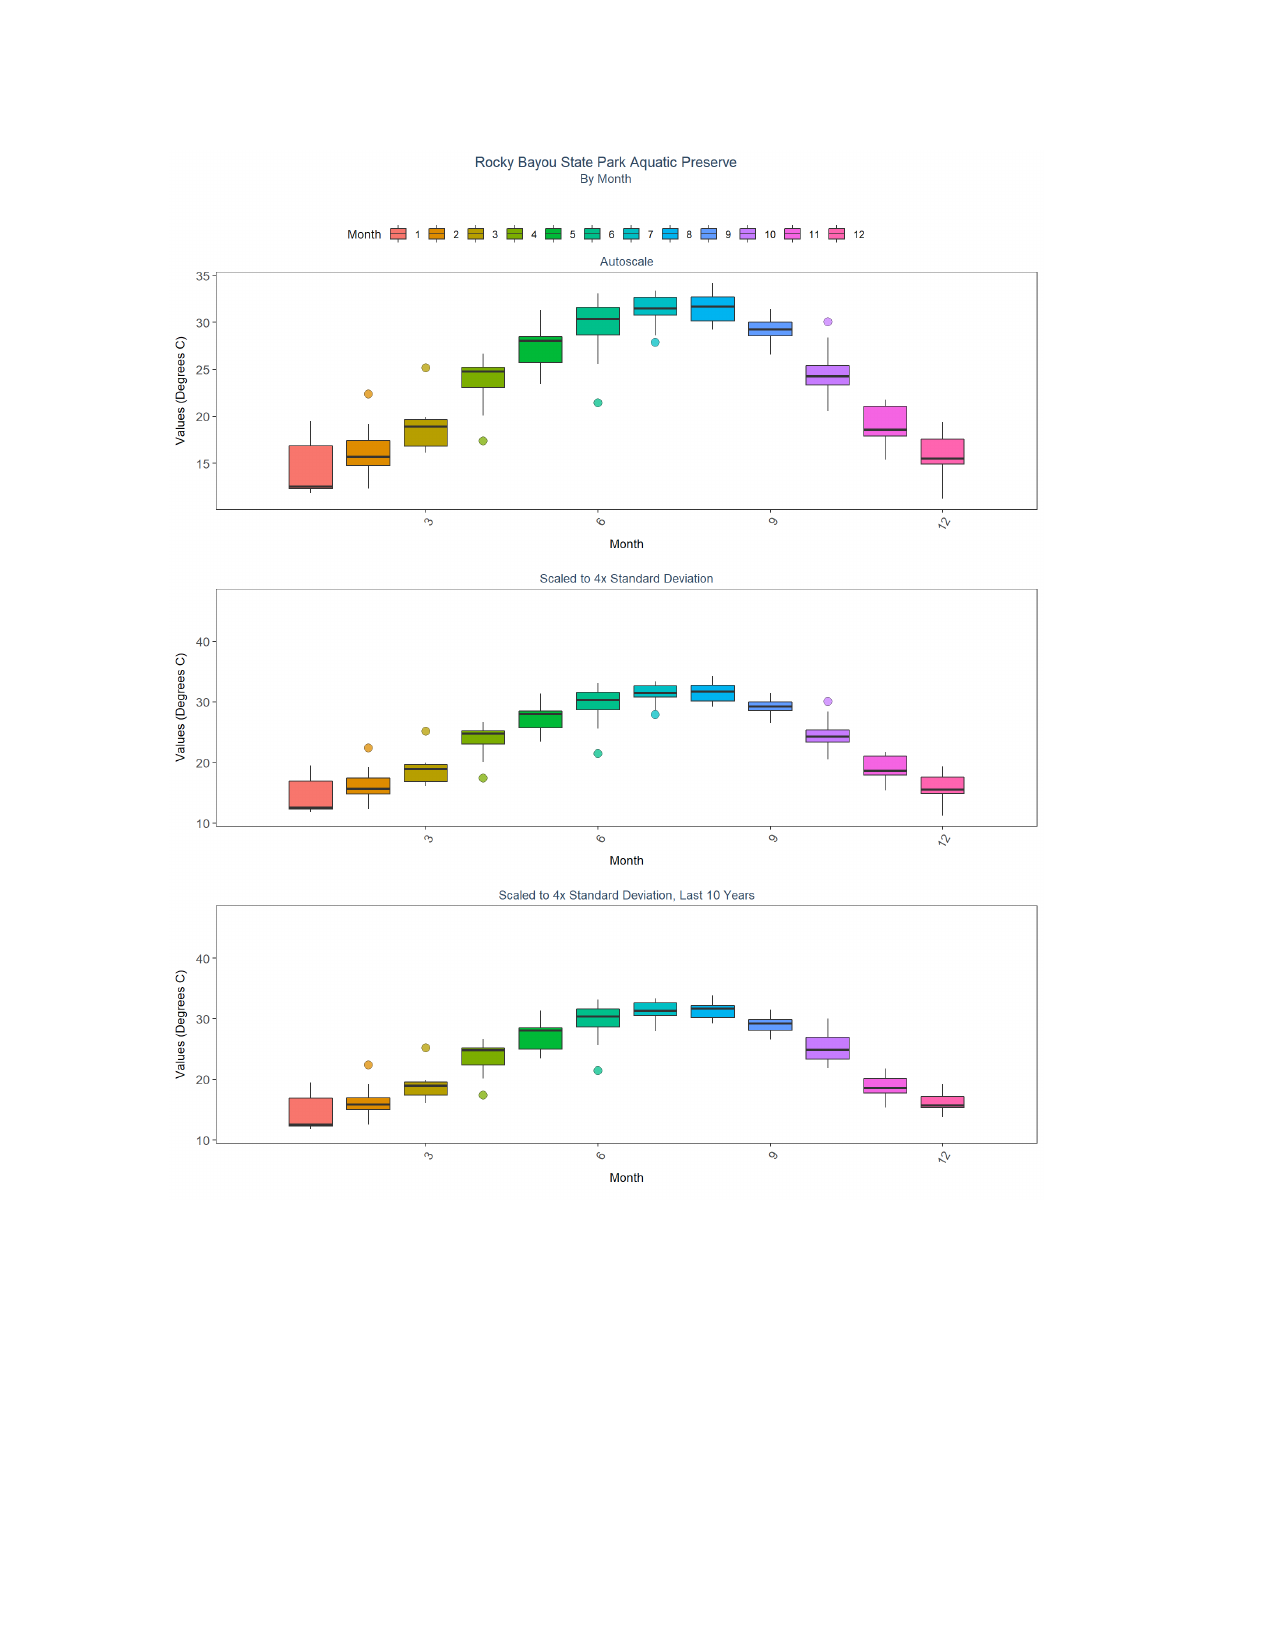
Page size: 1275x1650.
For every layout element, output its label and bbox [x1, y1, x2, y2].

picture [168, 150, 1044, 1200]
